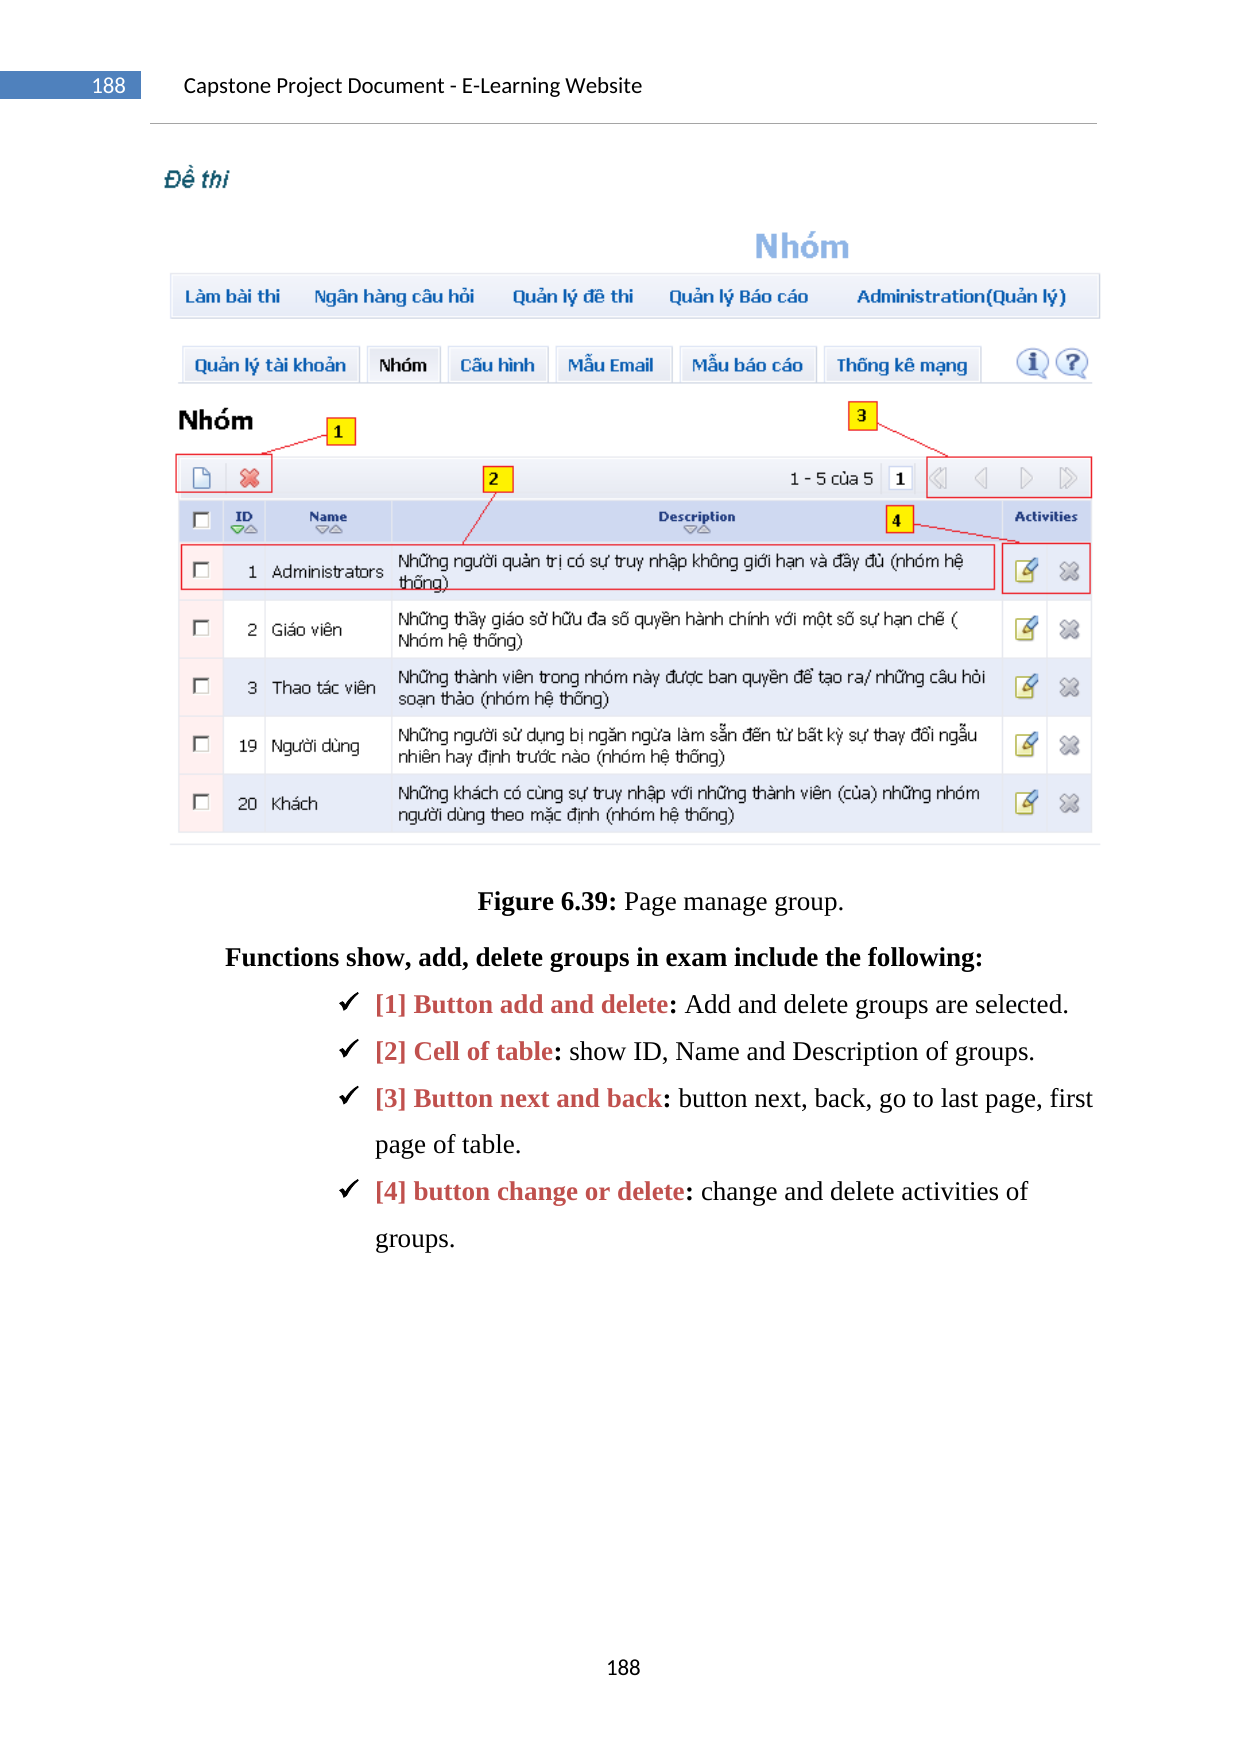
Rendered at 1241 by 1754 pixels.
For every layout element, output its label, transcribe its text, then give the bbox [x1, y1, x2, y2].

list Functions show, add, delete groups in exam include the following: [225, 941, 1097, 973]
text Figure 6.39: Page manage group. [150, 885, 1097, 916]
list [1] Button add and delete: Add and delete groups are selected. [337, 988, 1097, 1019]
picture [150, 150, 1125, 860]
list [4] button change or delete: change and delete activities of groups. [337, 1175, 1097, 1253]
list [2] Cell of table: show ID, Name and Description of groups. [337, 1035, 1097, 1066]
list [3] Button next and back: button next, back, go to last page, first page of table. [337, 1082, 1097, 1160]
